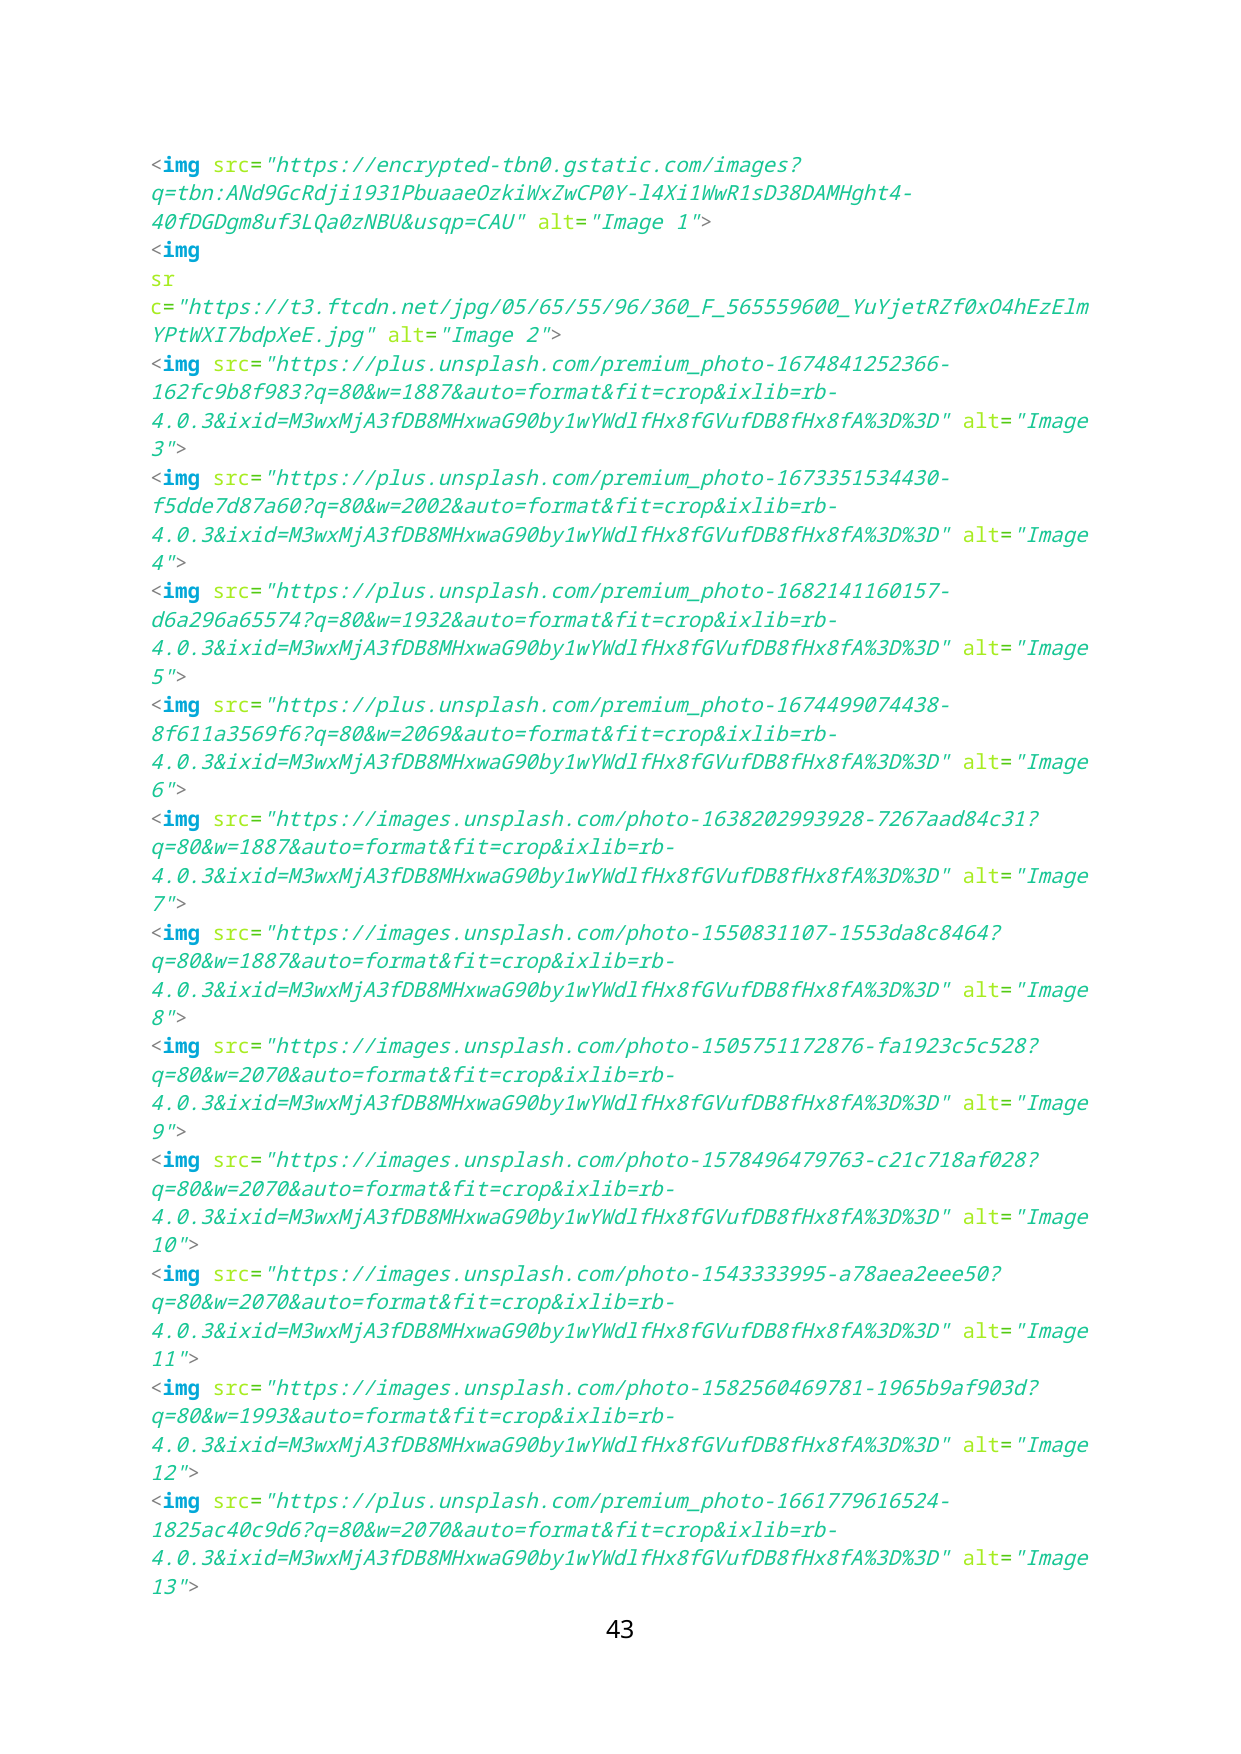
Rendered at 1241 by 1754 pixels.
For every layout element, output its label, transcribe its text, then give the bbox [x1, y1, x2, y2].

text <img src="https://t3.ftcdn.net/jpg/05/65/55/96/360_F_565559600_YuYjetRZf0xO4hEzElmYPtWXI7bdpXeE.jpg" alt="Image 2"> [150, 235, 1090, 349]
text <img src="https://images.unsplash.com/photo-1550831107-1553da8c8464?q=80&w=1887&auto=format&fit=crop&ixlib=rb-4.0.3&ixid=M3wxMjA3fDB8MHxwaG90by1wYWdlfHx8fGVufDB8fHx8fA%3D%3D" alt="Image 8"> [150, 918, 1090, 1032]
text <img src="https://images.unsplash.com/photo-1505751172876-fa1923c5c528?q=80&w=2070&auto=format&fit=crop&ixlib=rb-4.0.3&ixid=M3wxMjA3fDB8MHxwaG90by1wYWdlfHx8fGVufDB8fHx8fA%3D%3D" alt="Image 9"> [150, 1032, 1090, 1145]
text <img src="https://plus.unsplash.com/premium_photo-1674841252366-162fc9b8f983?q=80&w=1887&auto=format&fit=crop&ixlib=rb-4.0.3&ixid=M3wxMjA3fDB8MHxwaG90by1wYWdlfHx8fGVufDB8fHx8fA%3D%3D" alt="Image 3"> [150, 349, 1090, 463]
text <img src="https://plus.unsplash.com/premium_photo-1674499074438-8f611a3569f6?q=80&w=2069&auto=format&fit=crop&ixlib=rb-4.0.3&ixid=M3wxMjA3fDB8MHxwaG90by1wYWdlfHx8fGVufDB8fHx8fA%3D%3D" alt="Image 6"> [150, 690, 1090, 804]
text <img src="https://plus.unsplash.com/premium_photo-1661779616524-1825ac40c9d6?q=80&w=2070&auto=format&fit=crop&ixlib=rb-4.0.3&ixid=M3wxMjA3fDB8MHxwaG90by1wYWdlfHx8fGVufDB8fHx8fA%3D%3D" alt="Image 13"> [150, 1487, 1090, 1600]
text <img src="https://plus.unsplash.com/premium_photo-1682141160157-d6a296a65574?q=80&w=1932&auto=format&fit=crop&ixlib=rb-4.0.3&ixid=M3wxMjA3fDB8MHxwaG90by1wYWdlfHx8fGVufDB8fHx8fA%3D%3D" alt="Image 5"> [150, 577, 1090, 690]
text <img src="https://images.unsplash.com/photo-1582560469781-1965b9af903d?q=80&w=1993&auto=format&fit=crop&ixlib=rb-4.0.3&ixid=M3wxMjA3fDB8MHxwaG90by1wYWdlfHx8fGVufDB8fHx8fA%3D%3D" alt="Image 12"> [150, 1373, 1090, 1487]
text <img src="https://images.unsplash.com/photo-1543333995-a78aea2eee50?q=80&w=2070&auto=format&fit=crop&ixlib=rb-4.0.3&ixid=M3wxMjA3fDB8MHxwaG90by1wYWdlfHx8fGVufDB8fHx8fA%3D%3D" alt="Image 11"> [150, 1259, 1090, 1373]
text <img src="https://images.unsplash.com/photo-1578496479763-c21c718af028?q=80&w=2070&auto=format&fit=crop&ixlib=rb-4.0.3&ixid=M3wxMjA3fDB8MHxwaG90by1wYWdlfHx8fGVufDB8fHx8fA%3D%3D" alt="Image 10"> [150, 1145, 1090, 1259]
text <img src="https://encrypted-tbn0.gstatic.com/images?q=tbn:ANd9GcRdji1931PbuaaeOzkiWxZwCP0Y-l4Xi1WwR1sD38DAMHght4-40fDGDgm8uf3LQa0zNBU&usqp=CAU" alt="Image 1"> [150, 150, 1090, 235]
text <img src="https://plus.unsplash.com/premium_photo-1673351534430-f5dde7d87a60?q=80&w=2002&auto=format&fit=crop&ixlib=rb-4.0.3&ixid=M3wxMjA3fDB8MHxwaG90by1wYWdlfHx8fGVufDB8fHx8fA%3D%3D" alt="Image 4"> [150, 463, 1090, 577]
text <img src="https://images.unsplash.com/photo-1638202993928-7267aad84c31?q=80&w=1887&auto=format&fit=crop&ixlib=rb-4.0.3&ixid=M3wxMjA3fDB8MHxwaG90by1wYWdlfHx8fGVufDB8fHx8fA%3D%3D" alt="Image 7"> [150, 804, 1090, 918]
